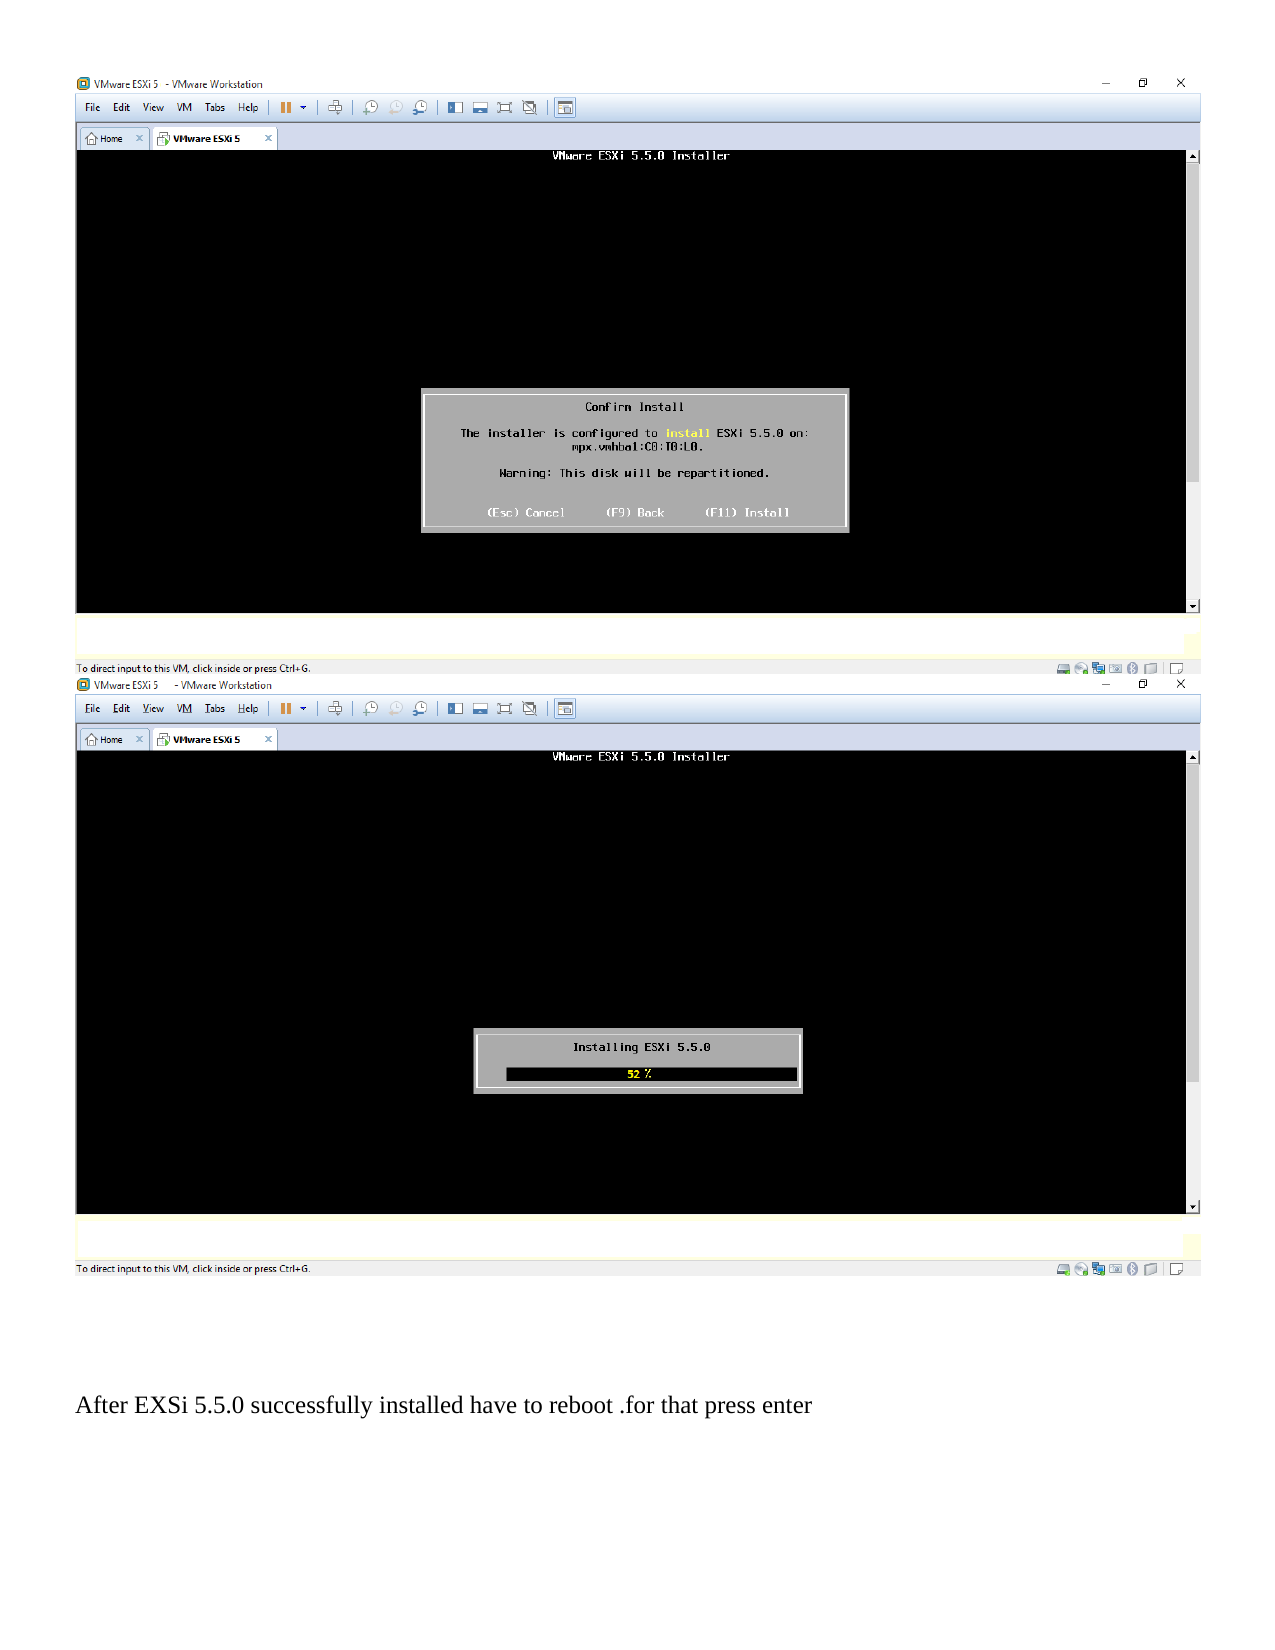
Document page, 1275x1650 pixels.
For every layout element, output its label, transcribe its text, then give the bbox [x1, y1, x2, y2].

text After EXSi 5.5.0 successfully installed have to reboot .for that press enter [75, 1390, 1200, 1419]
picture [75, 675, 1201, 1276]
picture [75, 74, 1201, 674]
